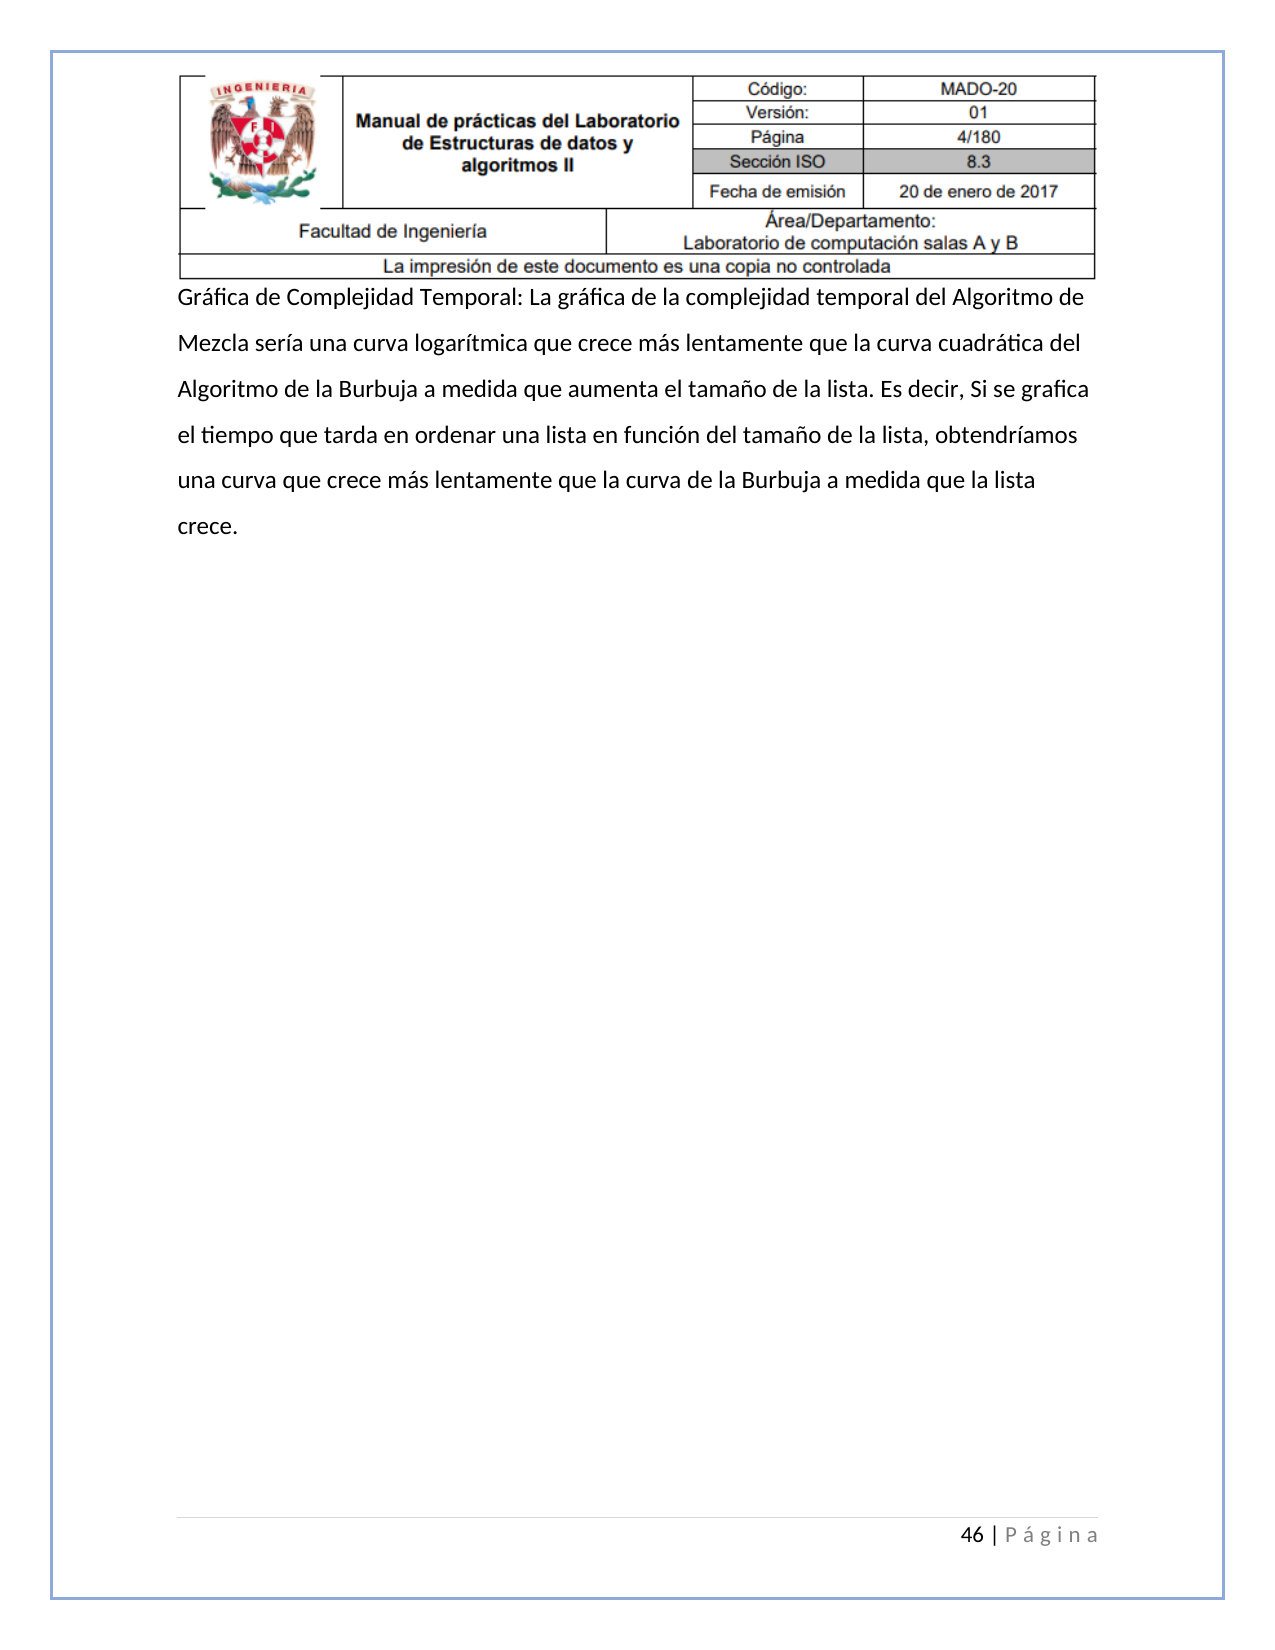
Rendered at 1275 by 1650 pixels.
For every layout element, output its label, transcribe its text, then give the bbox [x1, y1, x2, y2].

picture [177, 73, 1098, 282]
text Gráfica de Complejidad Temporal: La gráfica de la complejidad temporal del Algoritmo de Mezcla sería una curva logarítmica que crece más lentamente que la curva cuadrática del Algoritmo de la Burbuja a medida que aumenta el tamaño de la lista. Es decir, Si se grafica el tiempo que tarda en ordenar una lista en función del tamaño de la lista, obtendríamos una curva que crece más lentamente que la curva de la Burbuja a medida que la lista crece. [177, 282, 1098, 541]
